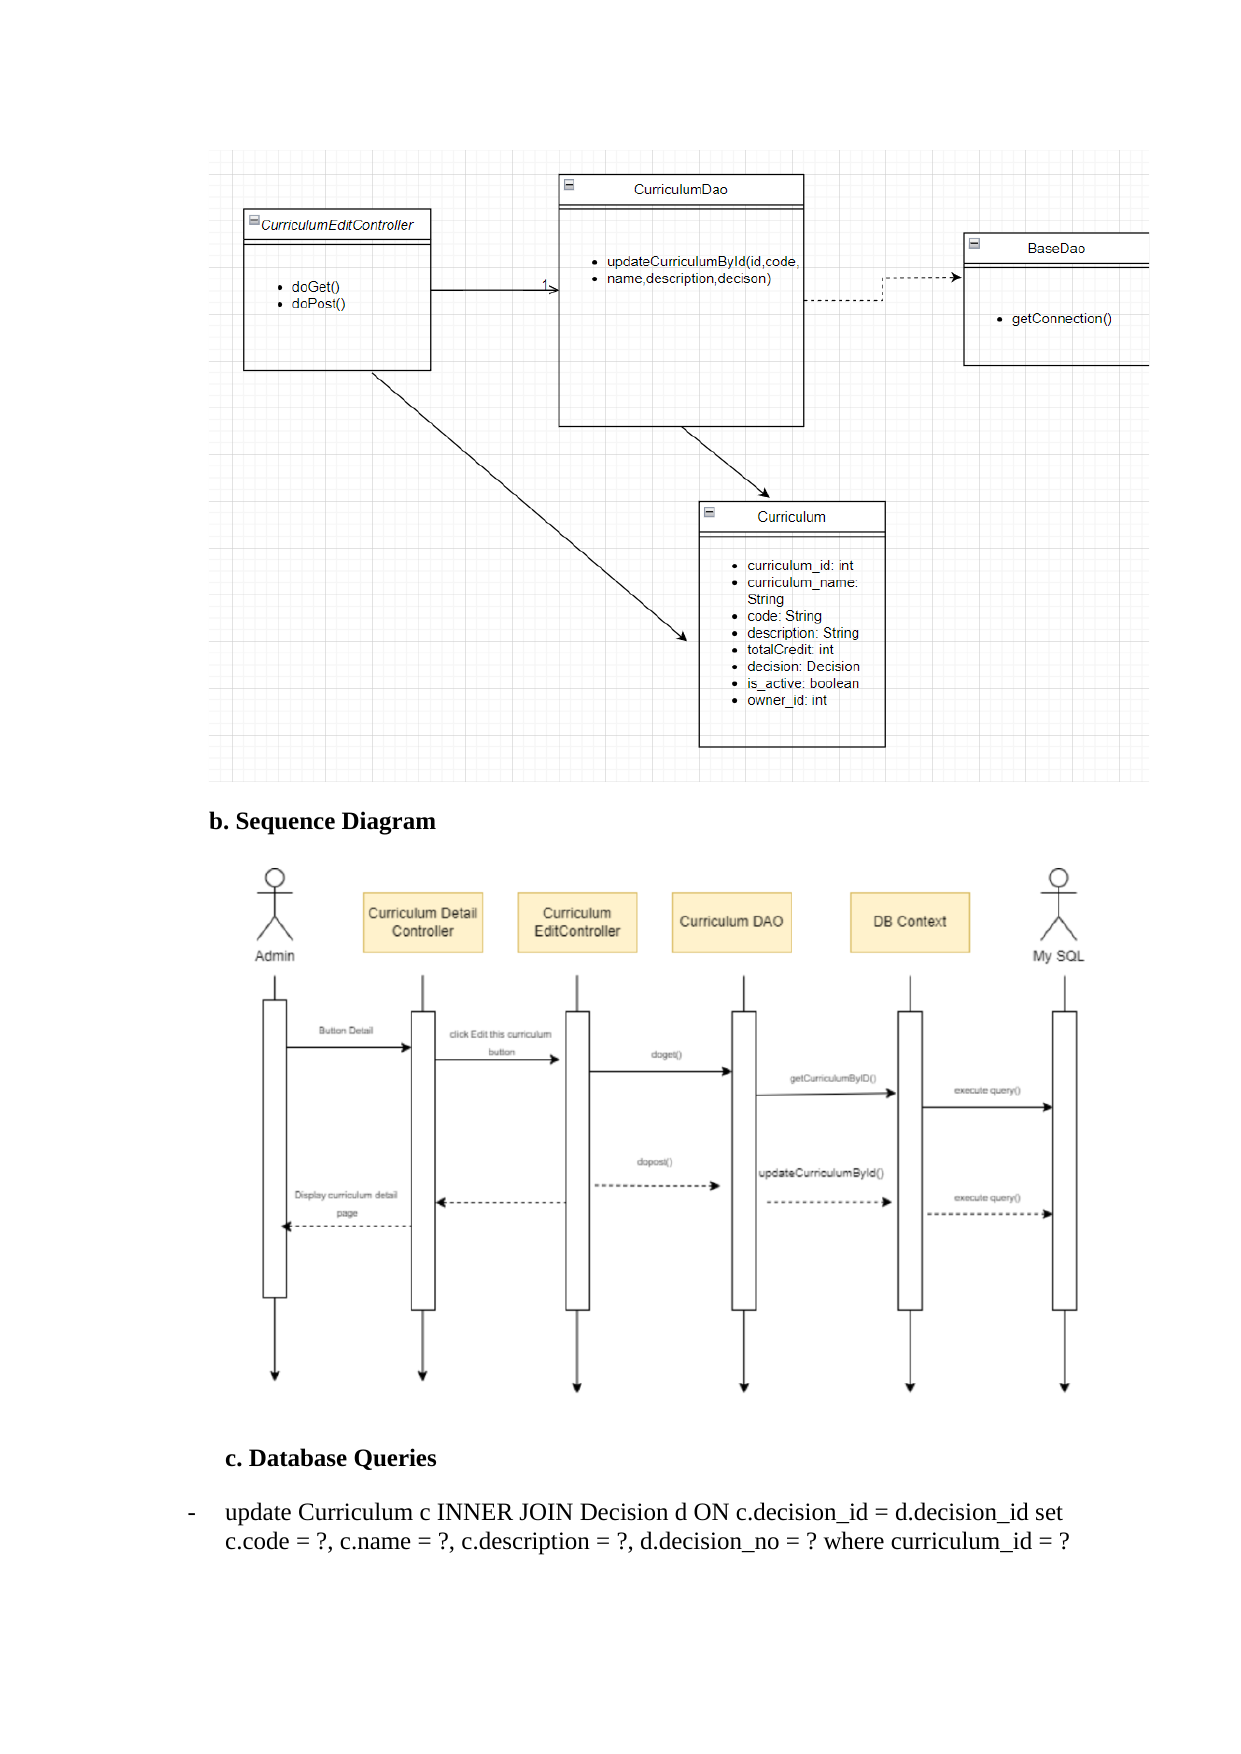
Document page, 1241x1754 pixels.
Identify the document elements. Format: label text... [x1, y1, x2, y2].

text c. Database Queries [209, 1443, 1090, 1472]
picture [208, 860, 1150, 1419]
text b. Sequence Diagram [209, 806, 1090, 835]
list update Curriculum c INNER JOIN Decision d ON c.decision_id = d.decision_id set c.code = ?, c.name = ?, c.description = ?, d.decision_no = ? where curriculum_id = ? [187, 1497, 1090, 1554]
picture [208, 150, 1150, 782]
